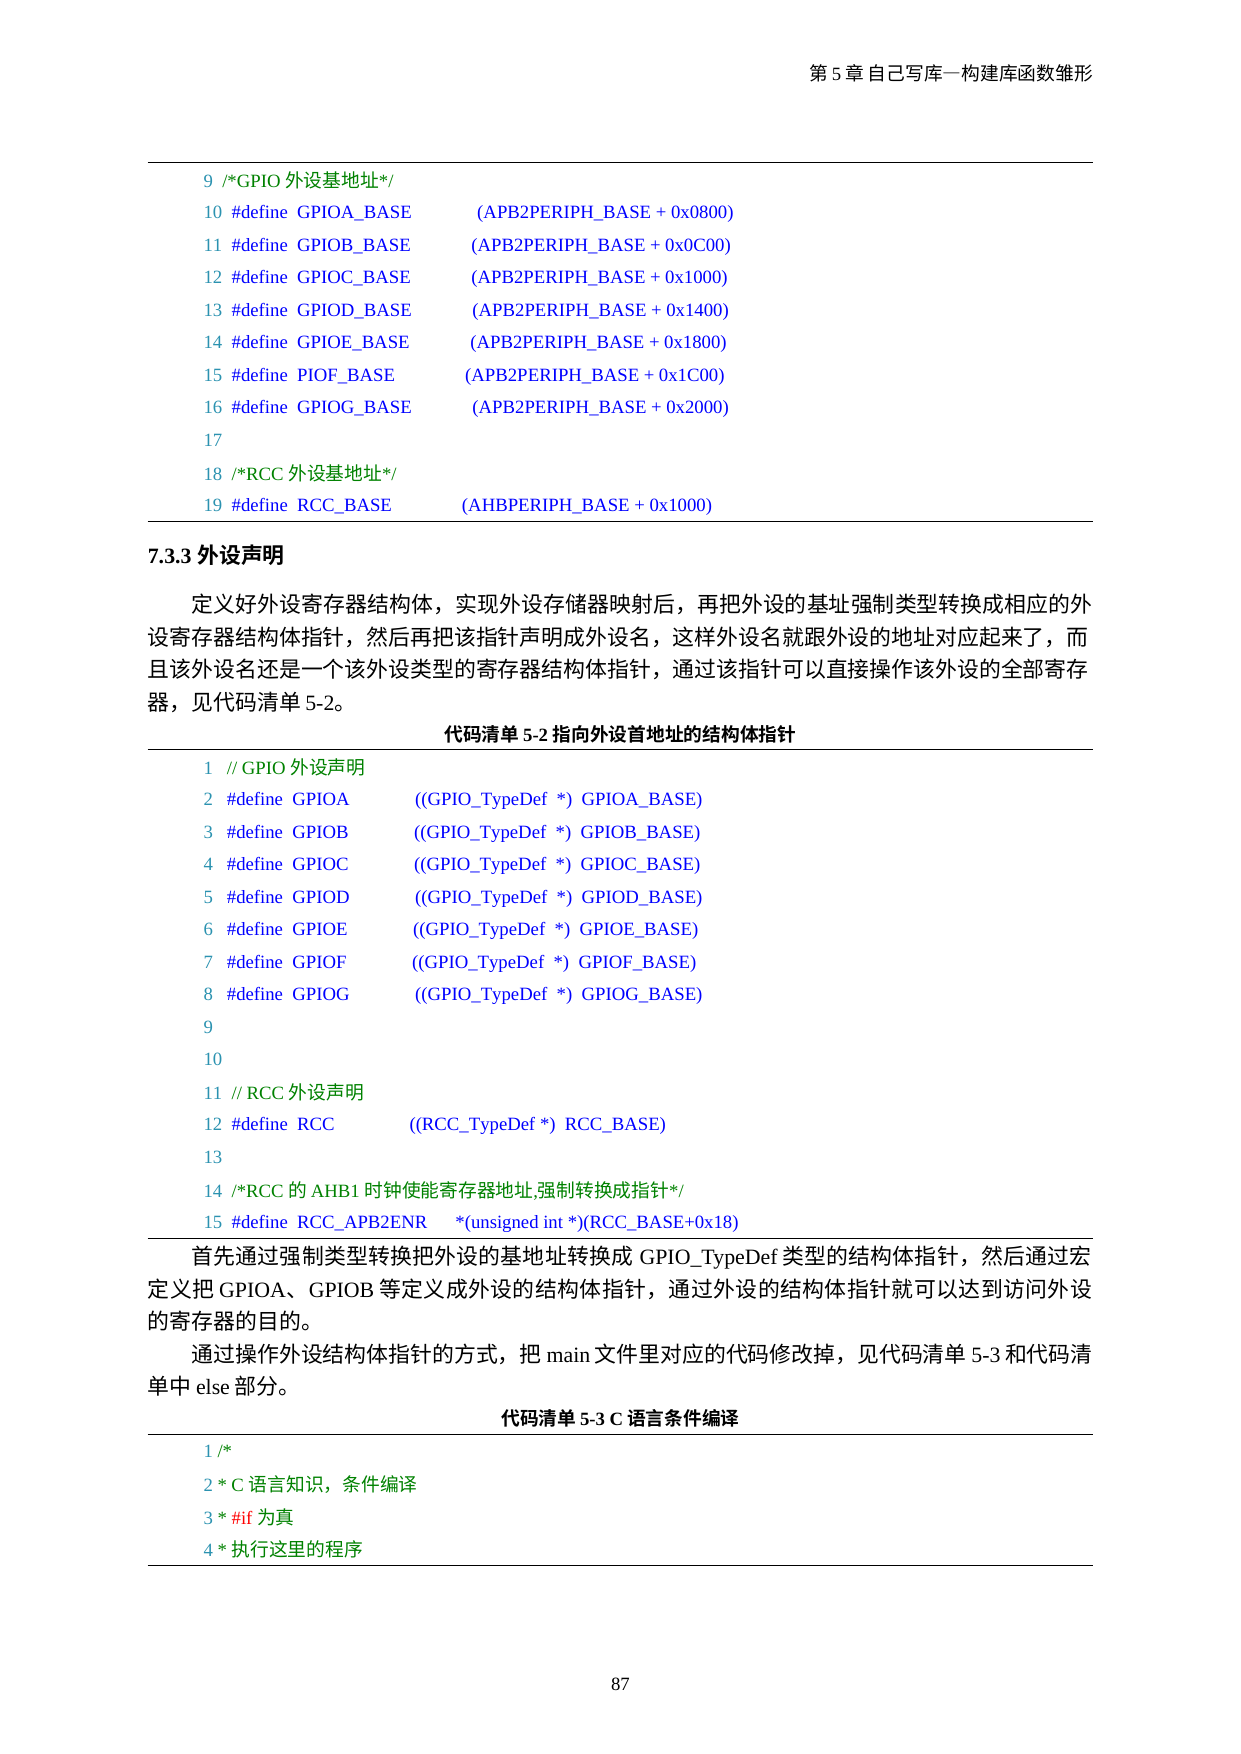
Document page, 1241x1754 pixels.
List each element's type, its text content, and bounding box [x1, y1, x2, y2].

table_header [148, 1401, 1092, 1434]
text 通过操作外设结构体指针的方式，把main文件里对应的代码修改掉，见代码清单5-3和代码清单中else部分。 [148, 1336, 1092, 1401]
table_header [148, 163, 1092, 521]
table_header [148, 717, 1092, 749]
subtitle 外设声明 [148, 538, 1092, 570]
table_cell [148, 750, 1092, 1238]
text 首先通过强制类型转换把外设的基地址转换成GPIO_TypeDef类型的结构体指针，然后通过宏定义把GPIOA、GPIOB等定义成外设的结构体指针，通过外设的结构体指针就可以达到访问外设的寄存器的目的。 [148, 1239, 1092, 1336]
text 定义好外设寄存器结构体，实现外设存储器映射后，再把外设的基址强制类型转换成相应的外设寄存器结构体指针，然后再把该指针声明成外设名，这样外设名就跟外设的地址对应起来了，而且该外设名还是一个该外设类型的寄存器结构体指针，通过该指针可以直接操作该外设的全部寄存器，见代码清单5-2。 [148, 587, 1092, 717]
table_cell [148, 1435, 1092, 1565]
